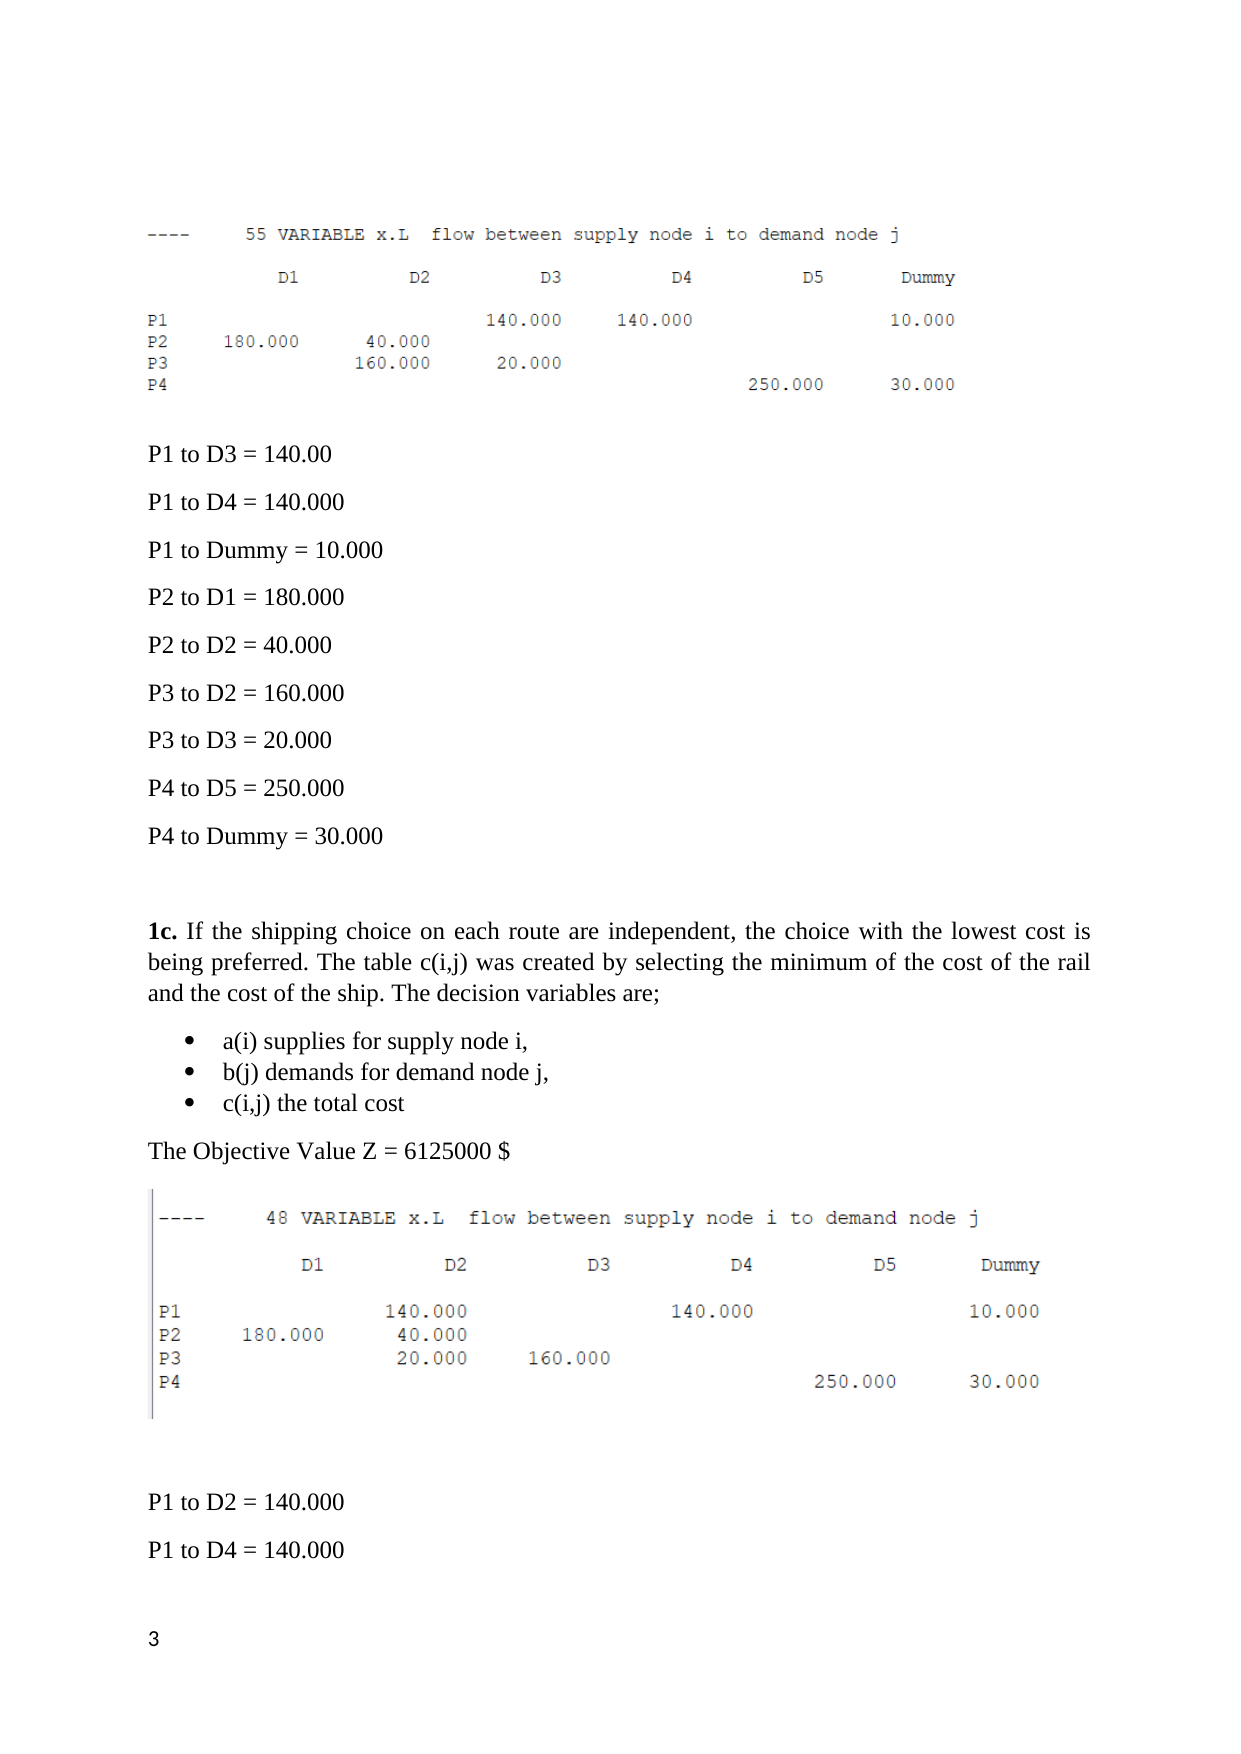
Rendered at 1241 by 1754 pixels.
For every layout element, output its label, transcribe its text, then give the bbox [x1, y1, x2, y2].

text 1c. If the shipping choice on each route are independent, the choice with the lowest cost is being preferred. The table c(i,j) was created by selecting the minimum of the cost of the rail and the cost of the ship. The decision variables are; [148, 916, 1093, 1007]
text P1 to D2 = 140.000 [148, 1487, 1093, 1516]
text P4 to D5 = 250.000 [148, 773, 1093, 802]
text The Objective Value Z = 6125000 $ [148, 1136, 1093, 1165]
list a(i) supplies for supply node i, [185, 1026, 1093, 1055]
text P1 to D4 = 140.000 [148, 1535, 1093, 1564]
list b(j) demands for demand node j, [185, 1057, 1093, 1086]
text P2 to D2 = 40.000 [148, 630, 1093, 659]
text P3 to D3 = 20.000 [148, 726, 1093, 754]
text P4 to Dummy = 30.000 [148, 821, 1093, 850]
picture [147, 189, 1042, 419]
text P2 to D1 = 180.000 [148, 582, 1093, 611]
text P3 to D2 = 160.000 [148, 678, 1093, 707]
list c(i,j) the total cost [185, 1088, 1093, 1117]
picture [147, 1189, 1093, 1419]
text P1 to D4 = 140.000 [148, 487, 1093, 516]
text P1 to Dummy = 10.000 [148, 535, 1093, 563]
